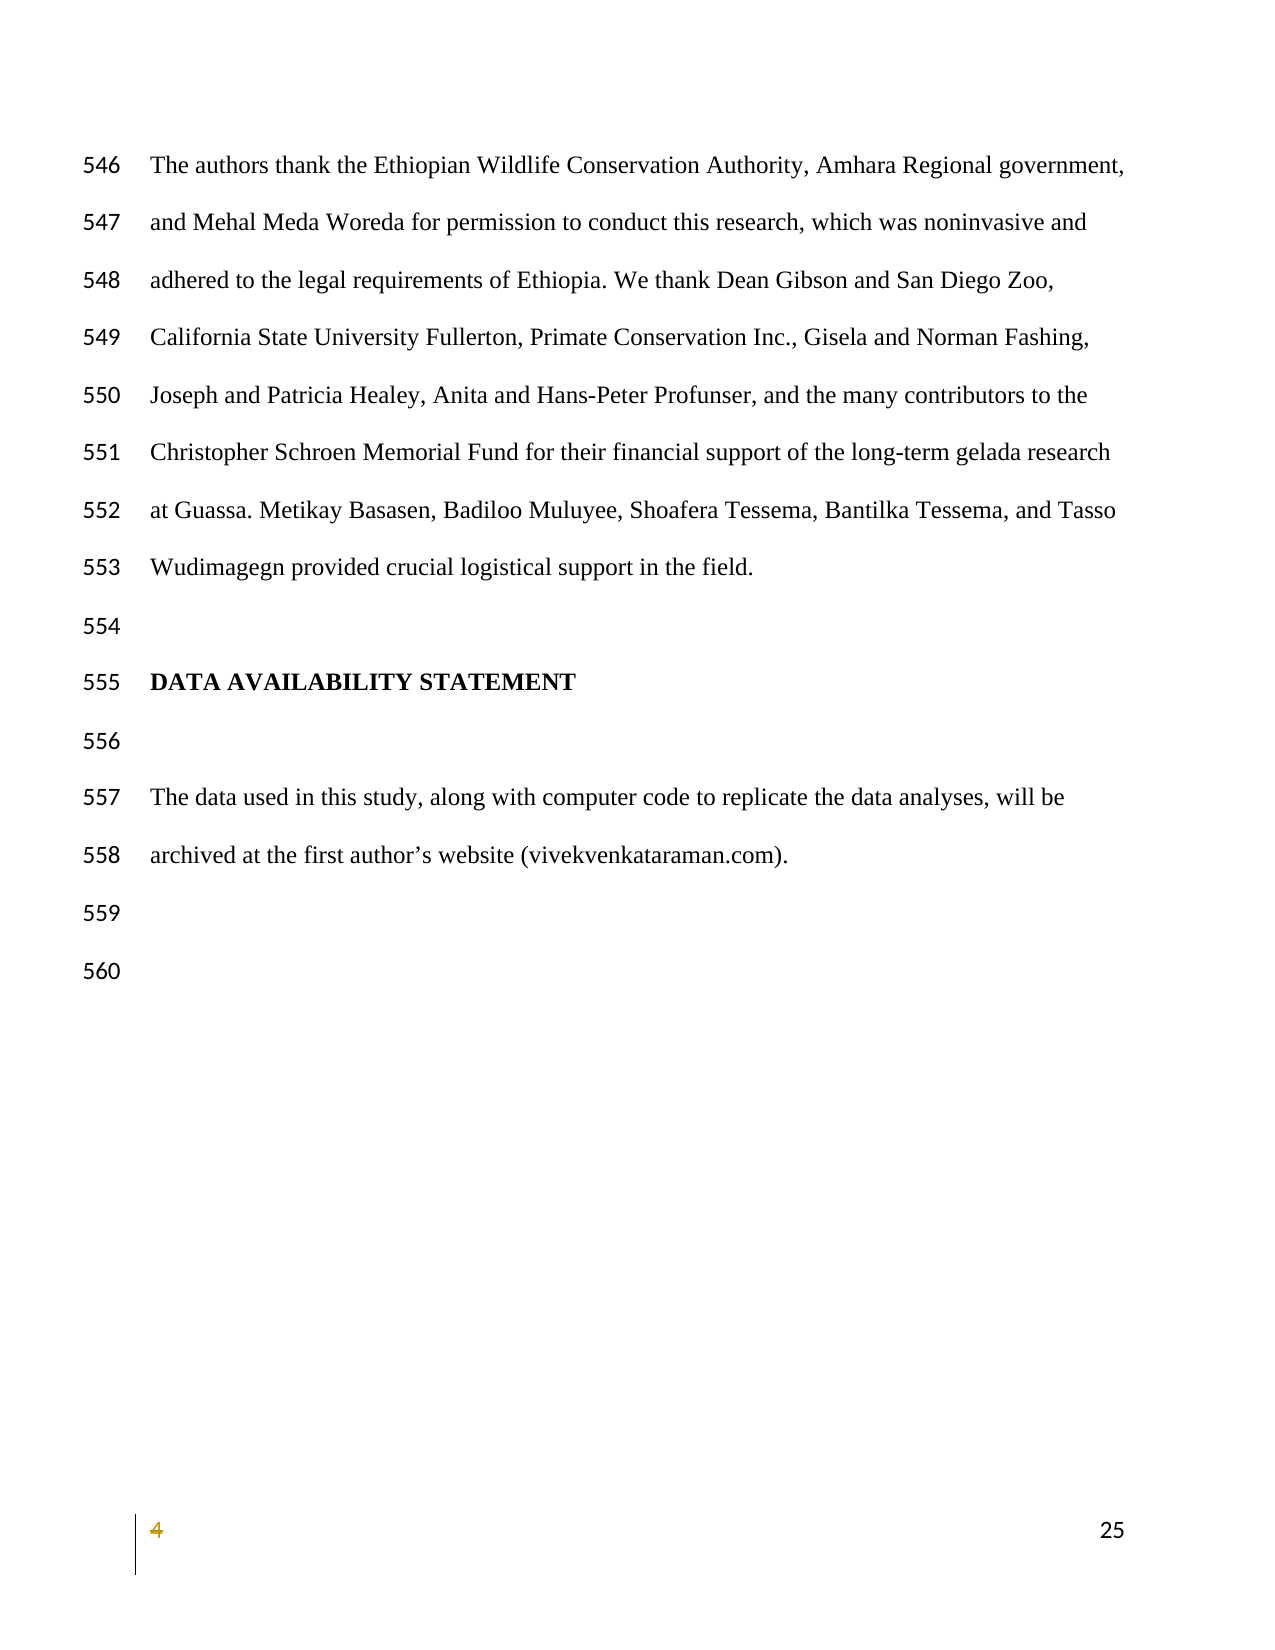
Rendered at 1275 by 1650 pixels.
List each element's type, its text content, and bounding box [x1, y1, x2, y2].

text The data used in this study, along with computer code to replicate the data analyses, will be archived at the first author’s website (vivekvenkataraman.com). [150, 782, 1125, 869]
text The authors thank the Ethiopian Wildlife Conservation Authority, Amhara Regional government, and Mehal Meda Woreda for permission to conduct this research, which was noninvasive and adhered to the legal requirements of Ethiopia. We thank Dean Gibson and San Diego Zoo, California State University Fullerton, Primate Conservation Inc., Gisela and Norman Fashing, Joseph and Patricia Healey, Anita and Hans-Peter Profunser, and the many contributors to the Christopher Schroen Memorial Fund for their financial support of the long-term gelada research at Guassa. Metikay Basasen, Badiloo Muluyee, Shoafera Tessema, Bantilka Tessema, and Tasso Wudimagegn provided crucial logistical support in the field. [150, 150, 1125, 581]
text DATA AVAILABILITY STATEMENT [150, 667, 1125, 696]
